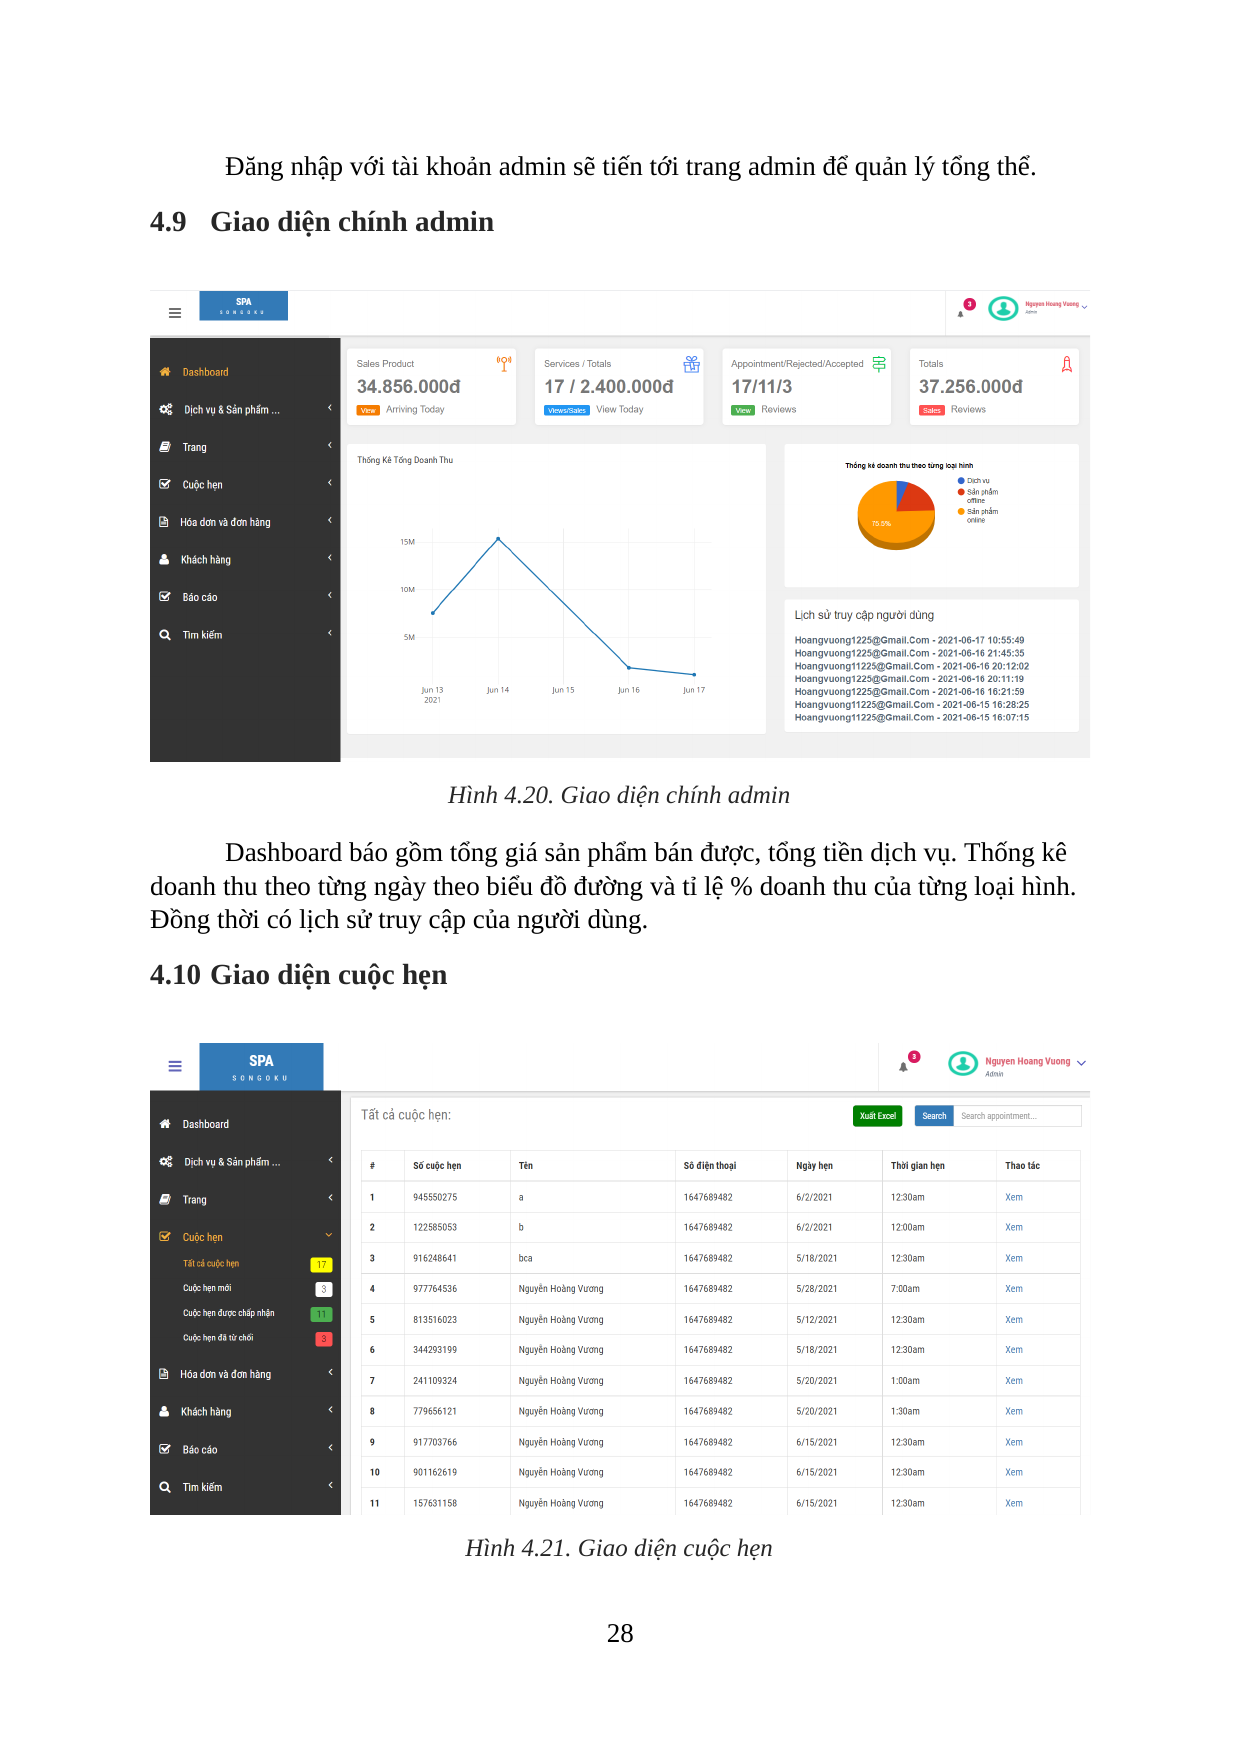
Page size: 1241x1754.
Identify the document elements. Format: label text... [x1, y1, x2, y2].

picture [150, 290, 1091, 762]
text Hình .. Giao diện chính admin [150, 780, 1090, 809]
text Hình .. Giao diện cuộc hẹn [150, 1533, 1090, 1562]
text Dashboard báo gồm tổng giá sản phẩm bán được, tổng tiền dịch vụ. Thống kê doanh thu theo từng ngày theo biểu đồ đường và tỉ lệ % doanh thu của từng loại hình. Đồng thời có lịch sử truy cập của người dùng. [150, 836, 1090, 934]
subtitle Giao diện chính admin [150, 204, 1090, 238]
text Đăng nhập với tài khoản admin sẽ tiến tới trang admin để quản lý tổng thể. [150, 150, 1090, 181]
picture [150, 1043, 1091, 1515]
subtitle Giao diện cuộc hẹn [150, 957, 1090, 991]
